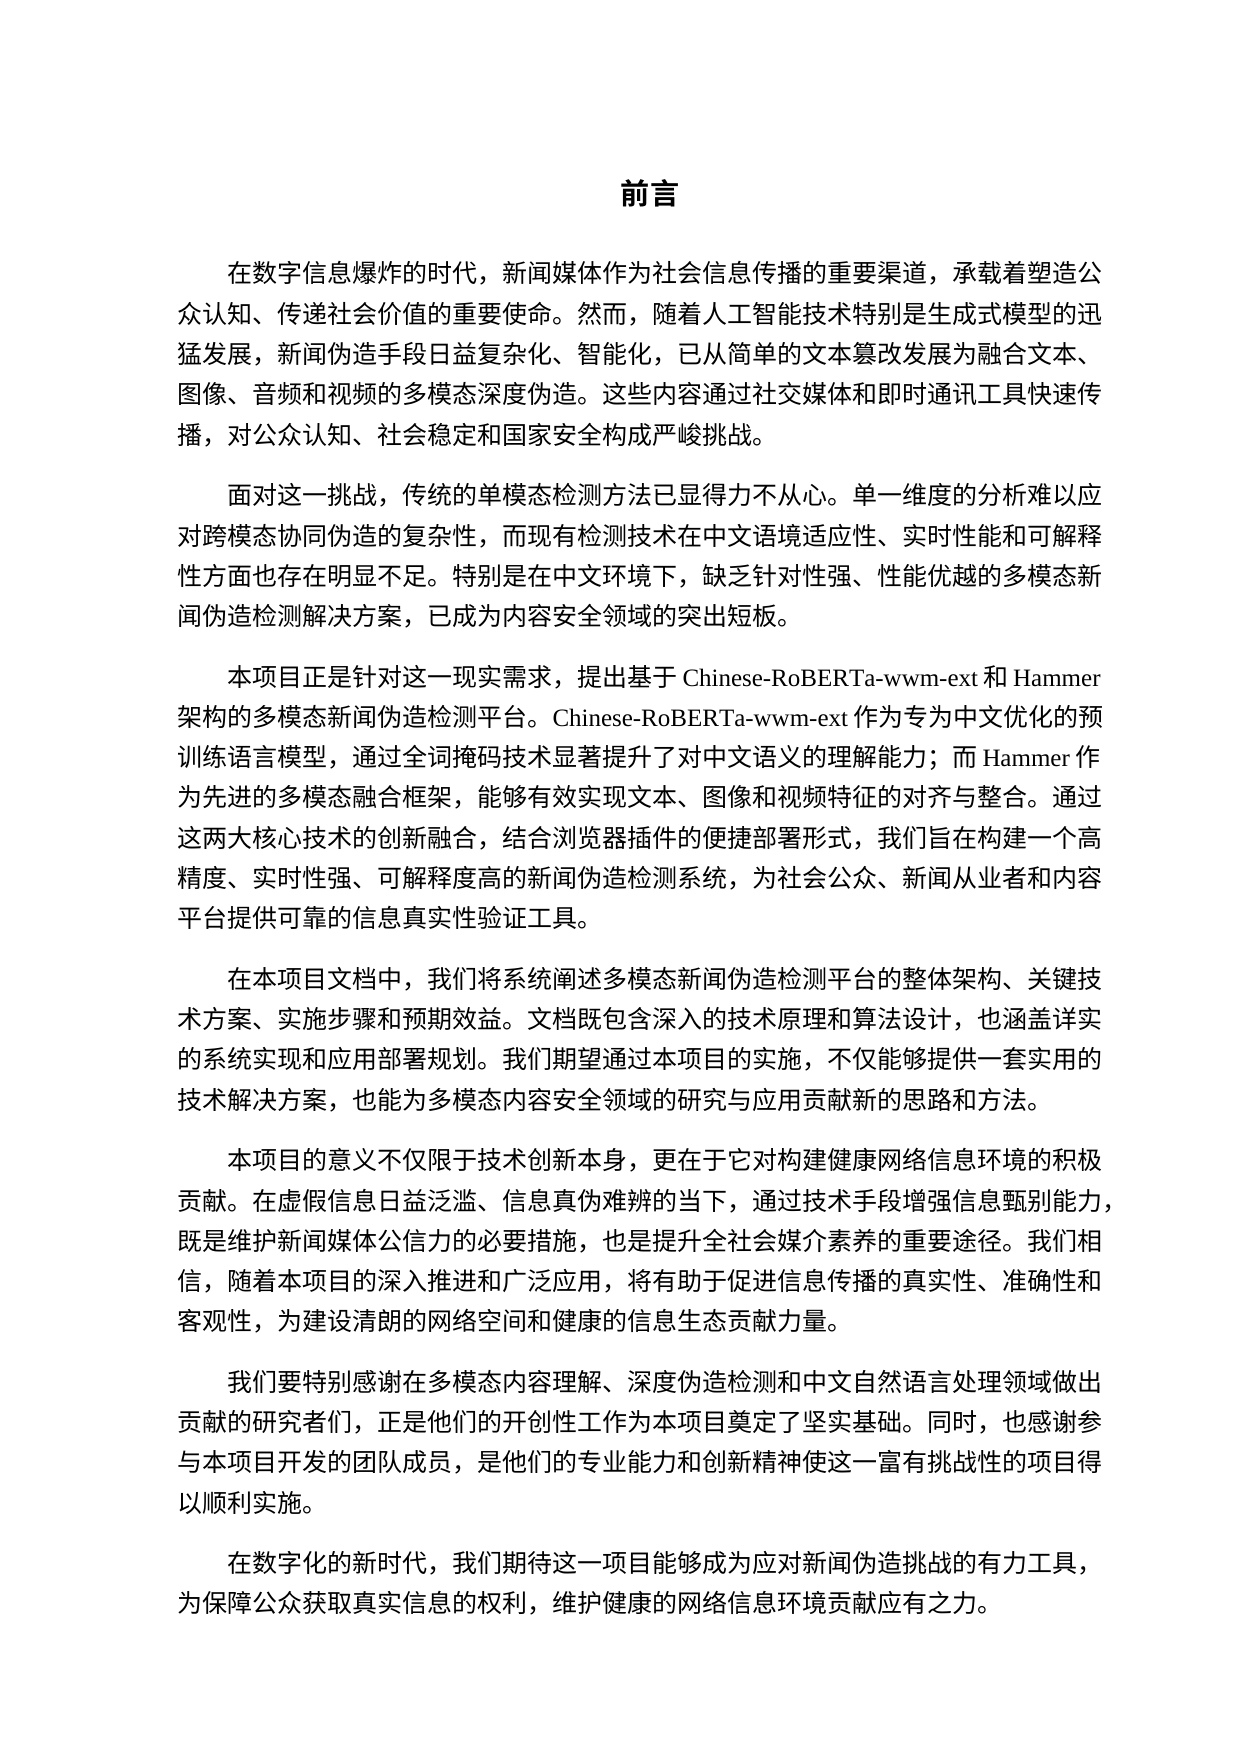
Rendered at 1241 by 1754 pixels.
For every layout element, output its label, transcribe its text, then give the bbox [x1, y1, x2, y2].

text 前言 [177, 151, 1122, 232]
text 本项目的意义不仅限于技术创新本身，更在于它对构建健康网络信息环境的积极贡献。在虚假信息日益泛滥、信息真伪难辨的当下，通过技术手段增强信息甄别能力，既是维护新闻媒体公信力的必要措施，也是提升全社会媒介素养的重要途径。我们相信，随着本项目的深入推进和广泛应用，将有助于促进信息传播的真实性、准确性和客观性，为建设清朗的网络空间和健康的信息生态贡献力量。 [177, 1139, 1122, 1340]
text 在数字信息爆炸的时代，新闻媒体作为社会信息传播的重要渠道，承载着塑造公众认知、传递社会价值的重要使命。然而，随着人工智能技术特别是生成式模型的迅猛发展，新闻伪造手段日益复杂化、智能化，已从简单的文本篡改发展为融合文本、图像、音频和视频的多模态深度伪造。这些内容通过社交媒体和即时通讯工具快速传播，对公众认知、社会稳定和国家安全构成严峻挑战。 [177, 252, 1122, 453]
text 在数字化的新时代，我们期待这一项目能够成为应对新闻伪造挑战的有力工具，为保障公众获取真实信息的权利，维护健康的网络信息环境贡献应有之力。 [177, 1542, 1122, 1622]
text 本项目正是针对这一现实需求，提出基于Chinese-RoBERTa-wwm-ext和Hammer架构的多模态新闻伪造检测平台。Chinese-RoBERTa-wwm-ext作为专为中文优化的预训练语言模型，通过全词掩码技术显著提升了对中文语义的理解能力；而Hammer作为先进的多模态融合框架，能够有效实现文本、图像和视频特征的对齐与整合。通过这两大核心技术的创新融合，结合浏览器插件的便捷部署形式，我们旨在构建一个高精度、实时性强、可解释度高的新闻伪造检测系统，为社会公众、新闻从业者和内容平台提供可靠的信息真实性验证工具。 [177, 655, 1122, 937]
text 在本项目文档中，我们将系统阐述多模态新闻伪造检测平台的整体架构、关键技术方案、实施步骤和预期效益。文档既包含深入的技术原理和算法设计，也涵盖详实的系统实现和应用部署规划。我们期望通过本项目的实施，不仅能够提供一套实用的技术解决方案，也能为多模态内容安全领域的研究与应用贡献新的思路和方法。 [177, 957, 1122, 1118]
text 我们要特别感谢在多模态内容理解、深度伪造检测和中文自然语言处理领域做出贡献的研究者们，正是他们的开创性工作为本项目奠定了坚实基础。同时，也感谢参与本项目开发的团队成员，是他们的专业能力和创新精神使这一富有挑战性的项目得以顺利实施。 [177, 1360, 1122, 1522]
text 面对这一挑战，传统的单模态检测方法已显得力不从心。单一维度的分析难以应对跨模态协同伪造的复杂性，而现有检测技术在中文语境适应性、实时性能和可解释性方面也存在明显不足。特别是在中文环境下，缺乏针对性强、性能优越的多模态新闻伪造检测解决方案，已成为内容安全领域的突出短板。 [177, 474, 1122, 635]
